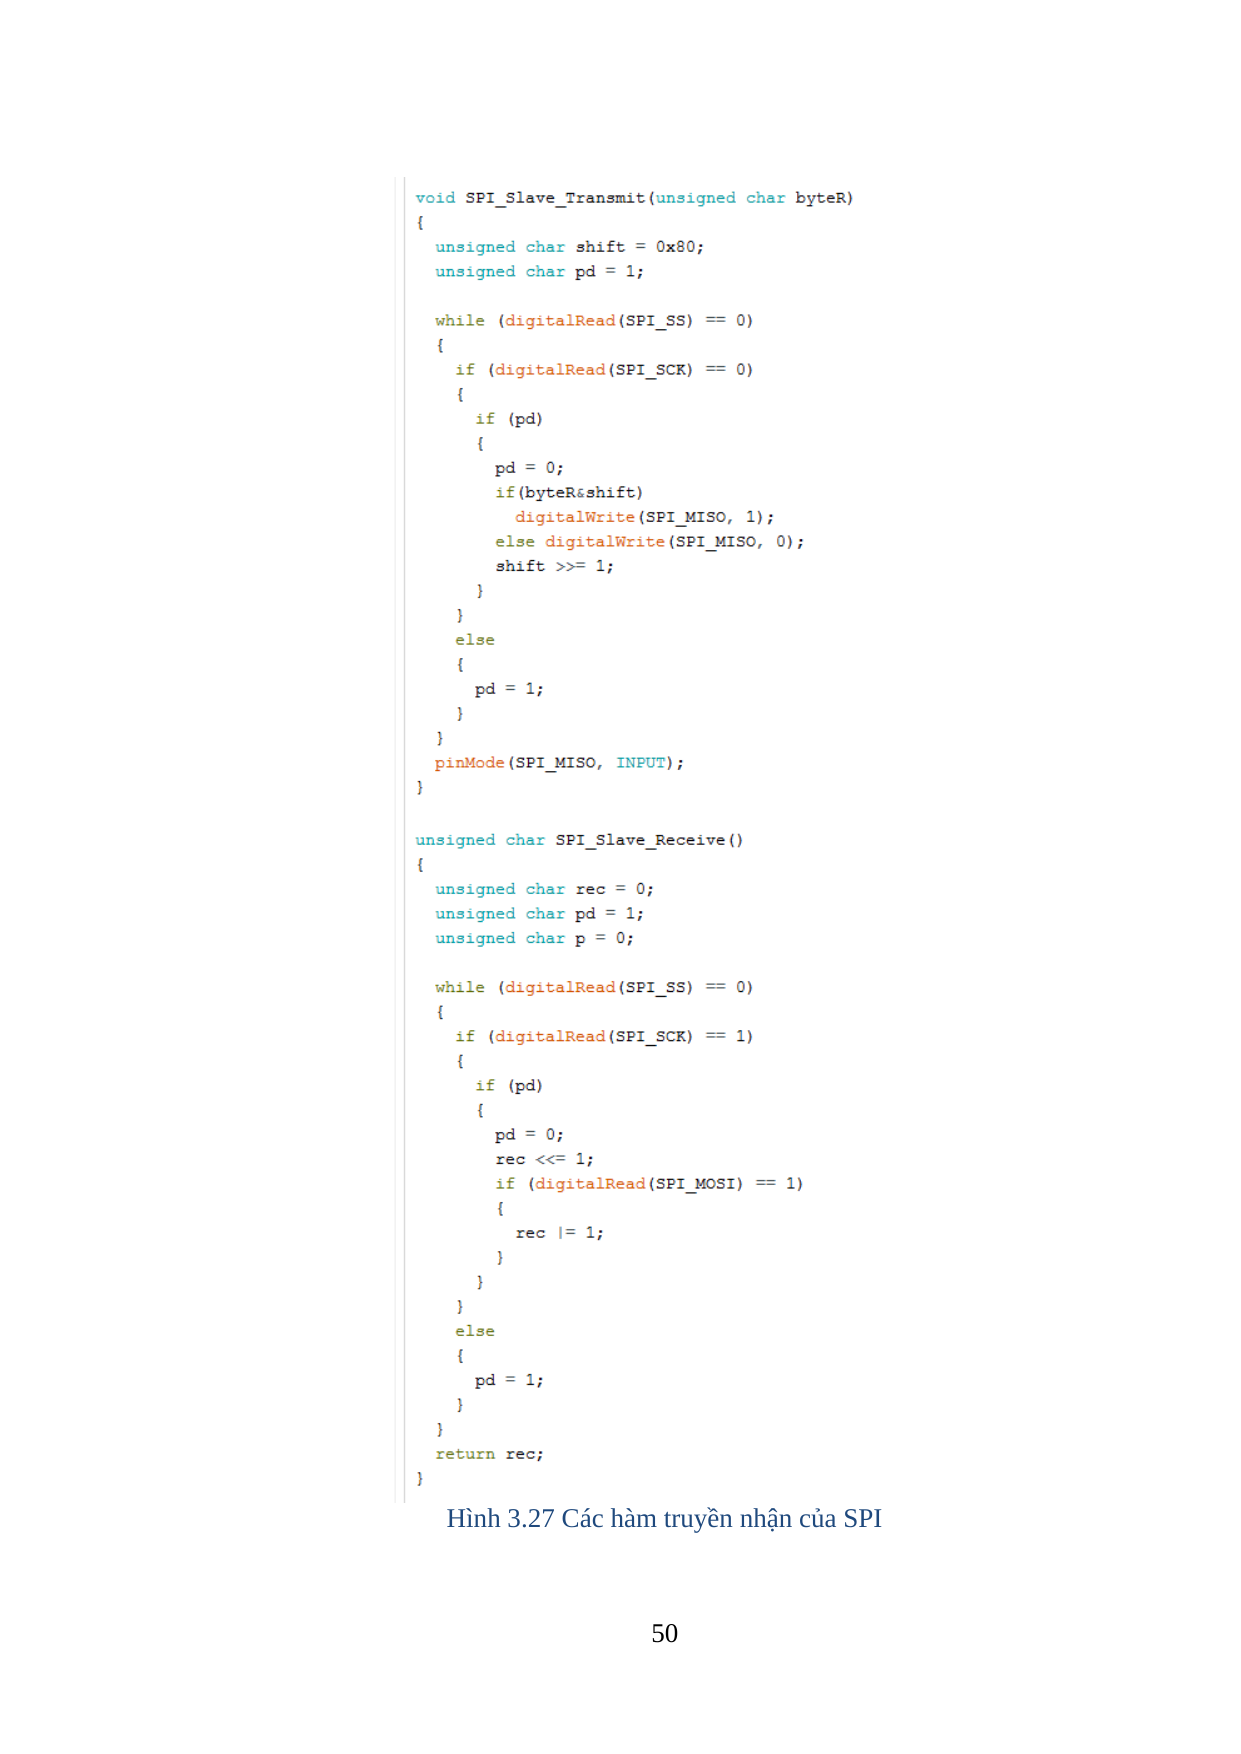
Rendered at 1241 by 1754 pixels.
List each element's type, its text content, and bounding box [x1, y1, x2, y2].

picture [394, 177, 935, 1503]
text Hình 3.27 Các hàm truyền nhận của SPI [207, 1502, 1122, 1533]
